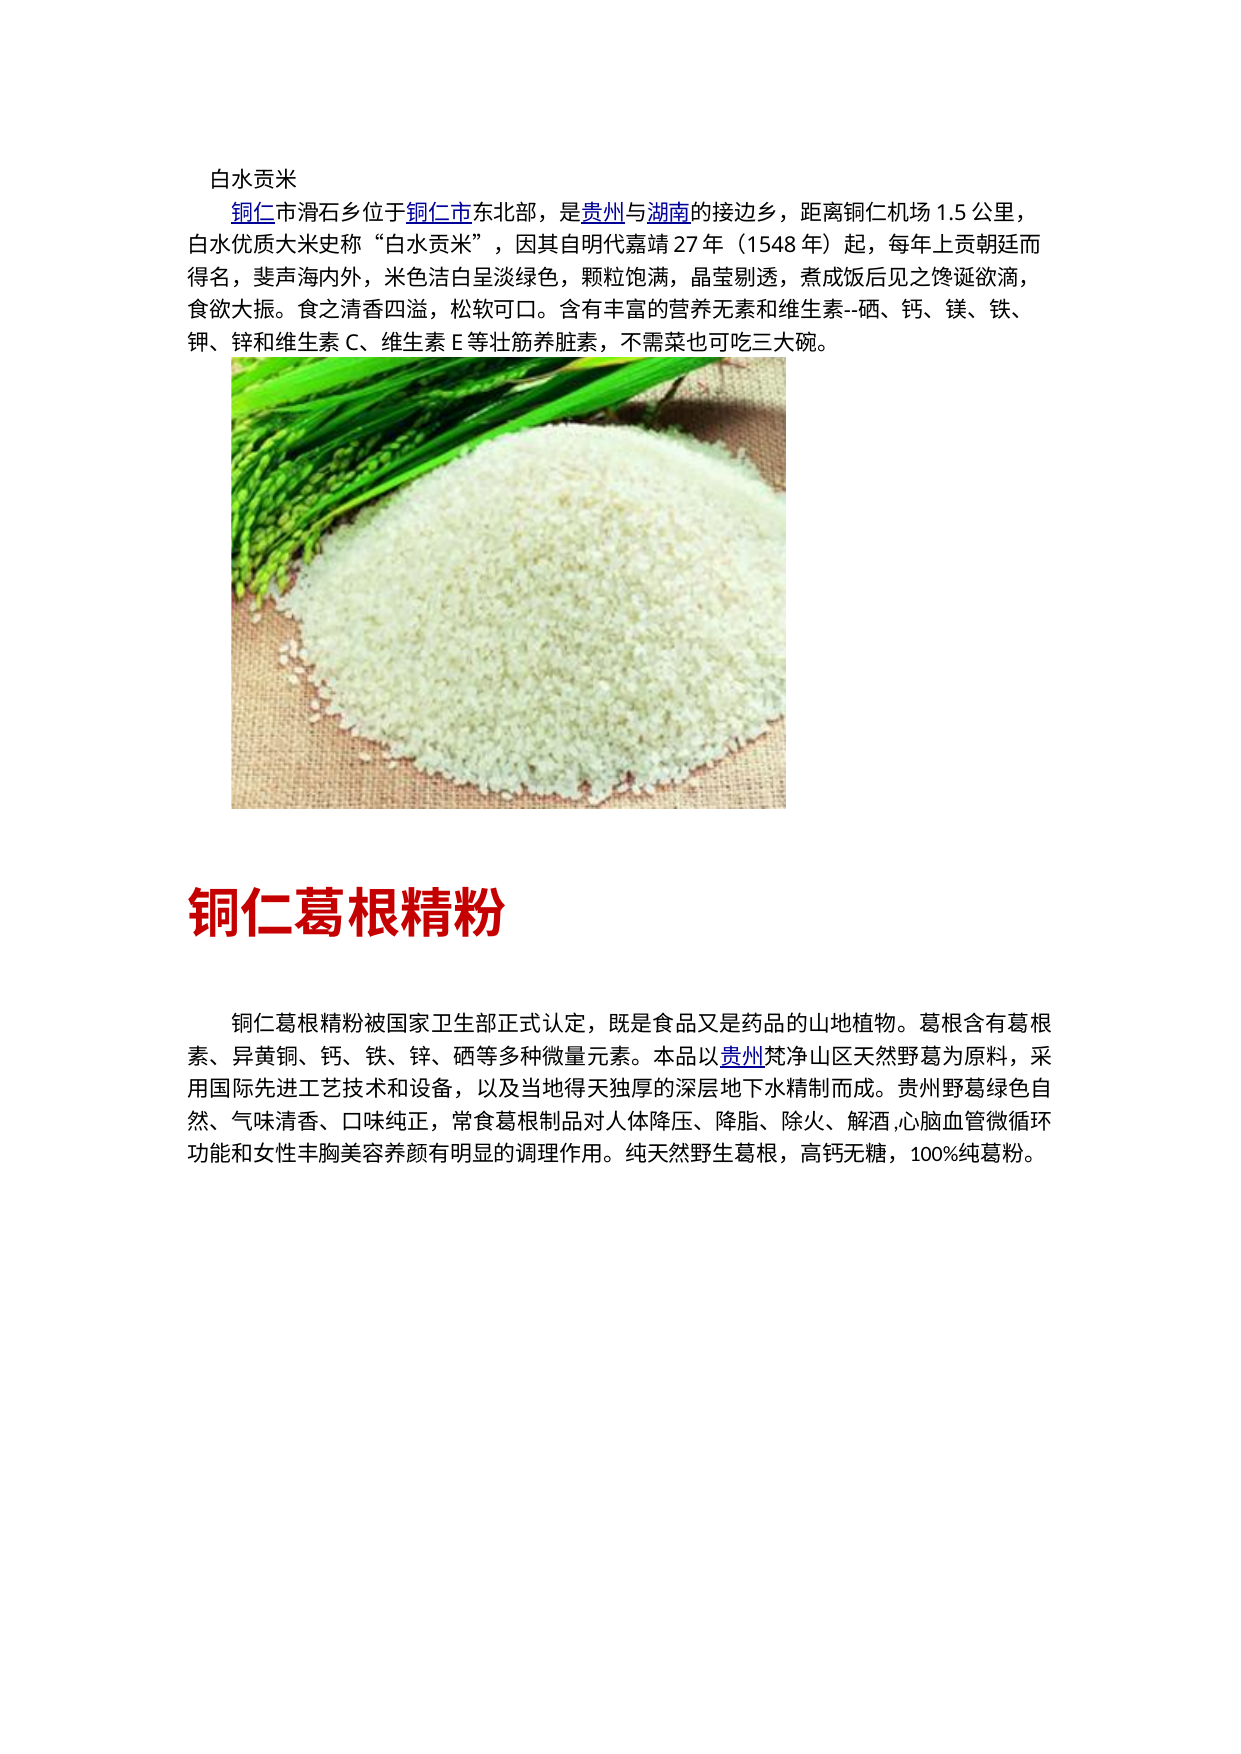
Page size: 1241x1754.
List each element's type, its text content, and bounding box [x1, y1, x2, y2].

text 铜仁市滑石乡位于铜仁市东北部，是贵州与湖南的接边乡，距离铜仁机场1.5公里，白水优质大米史称“白水贡米”，因其自明代嘉靖27年（1548年）起，每年上贡朝廷而得名，斐声海内外，米色洁白呈淡绿色，颗粒饱满，晶莹剔透，煮成饭后见之馋诞欲滴，食欲大振。食之清香四溢，松软可口。含有丰富的营养无素和维生素--硒、钙、镁、铁、钾、锌和维生素C、维生素E等壮筋养脏素，不需菜也可吃三大碗。 [187, 194, 1053, 357]
picture [231, 357, 786, 809]
text 铜仁葛根精粉 [187, 860, 1053, 958]
text 铜仁葛根精粉被国家卫生部正式认定，既是食品又是药品的山地植物。葛根含有葛根素、异黄铜、钙、铁、锌、硒等多种微量元素。本品以贵州梵净山区天然野葛为原料，采用国际先进工艺技术和设备，以及当地得天独厚的深层地下水精制而成。贵州野葛绿色自然、气味清香、口味纯正，常食葛根制品对人体降压、降脂、除火、解酒,心脑血管微循环功能和女性丰胸美容养颜有明显的调理作用。纯天然野生葛根，高钙无糖，100%纯葛粉。 [187, 1006, 1053, 1168]
text 白水贡米 [187, 162, 1053, 194]
